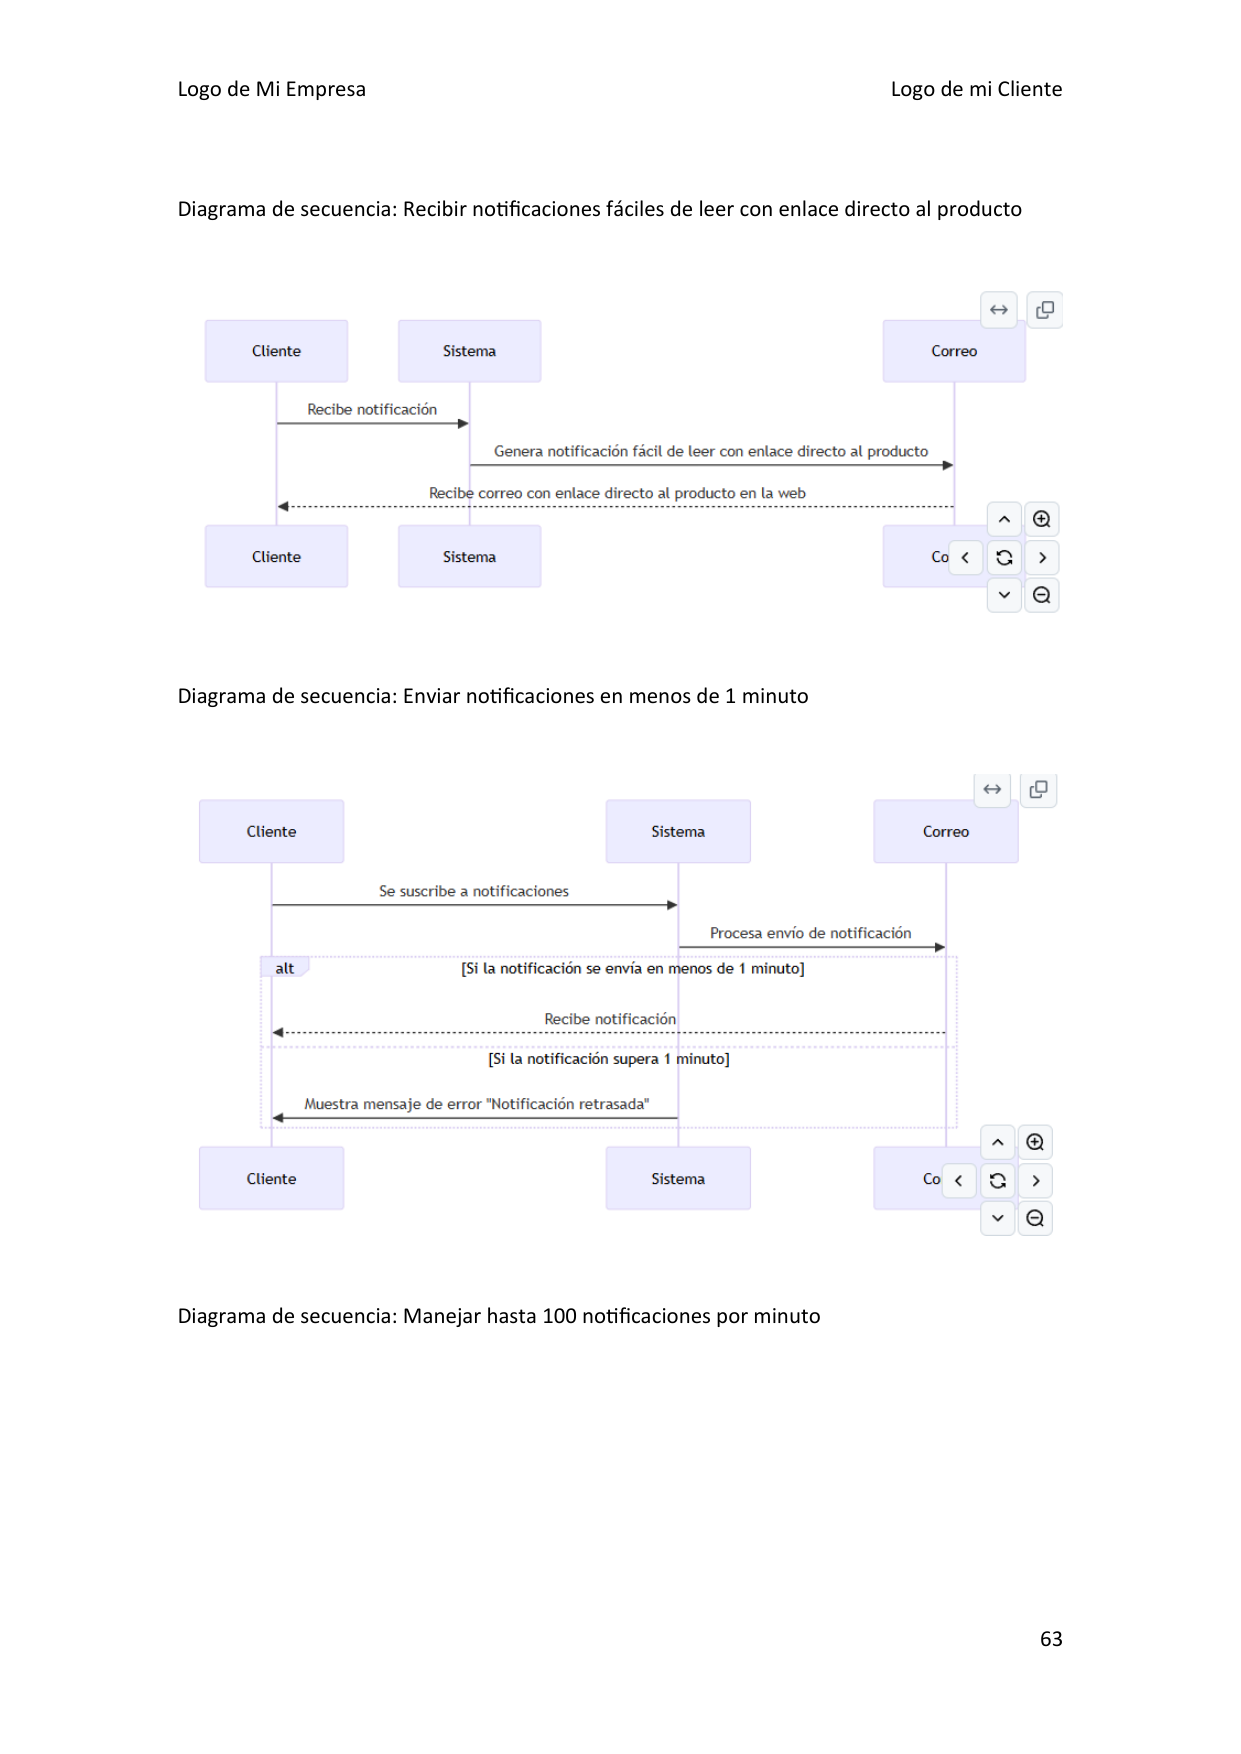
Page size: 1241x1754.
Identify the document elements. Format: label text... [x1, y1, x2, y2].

text Diagrama de secuencia: Enviar notificaciones en menos de 1 minuto [177, 681, 1063, 709]
text Diagrama de secuencia: Manejar hasta 100 notificaciones por minuto [177, 1301, 1063, 1329]
picture [177, 774, 1063, 1236]
picture [177, 288, 1063, 615]
text Diagrama de secuencia: Recibir notificaciones fáciles de leer con enlace directo al producto [177, 194, 1063, 222]
